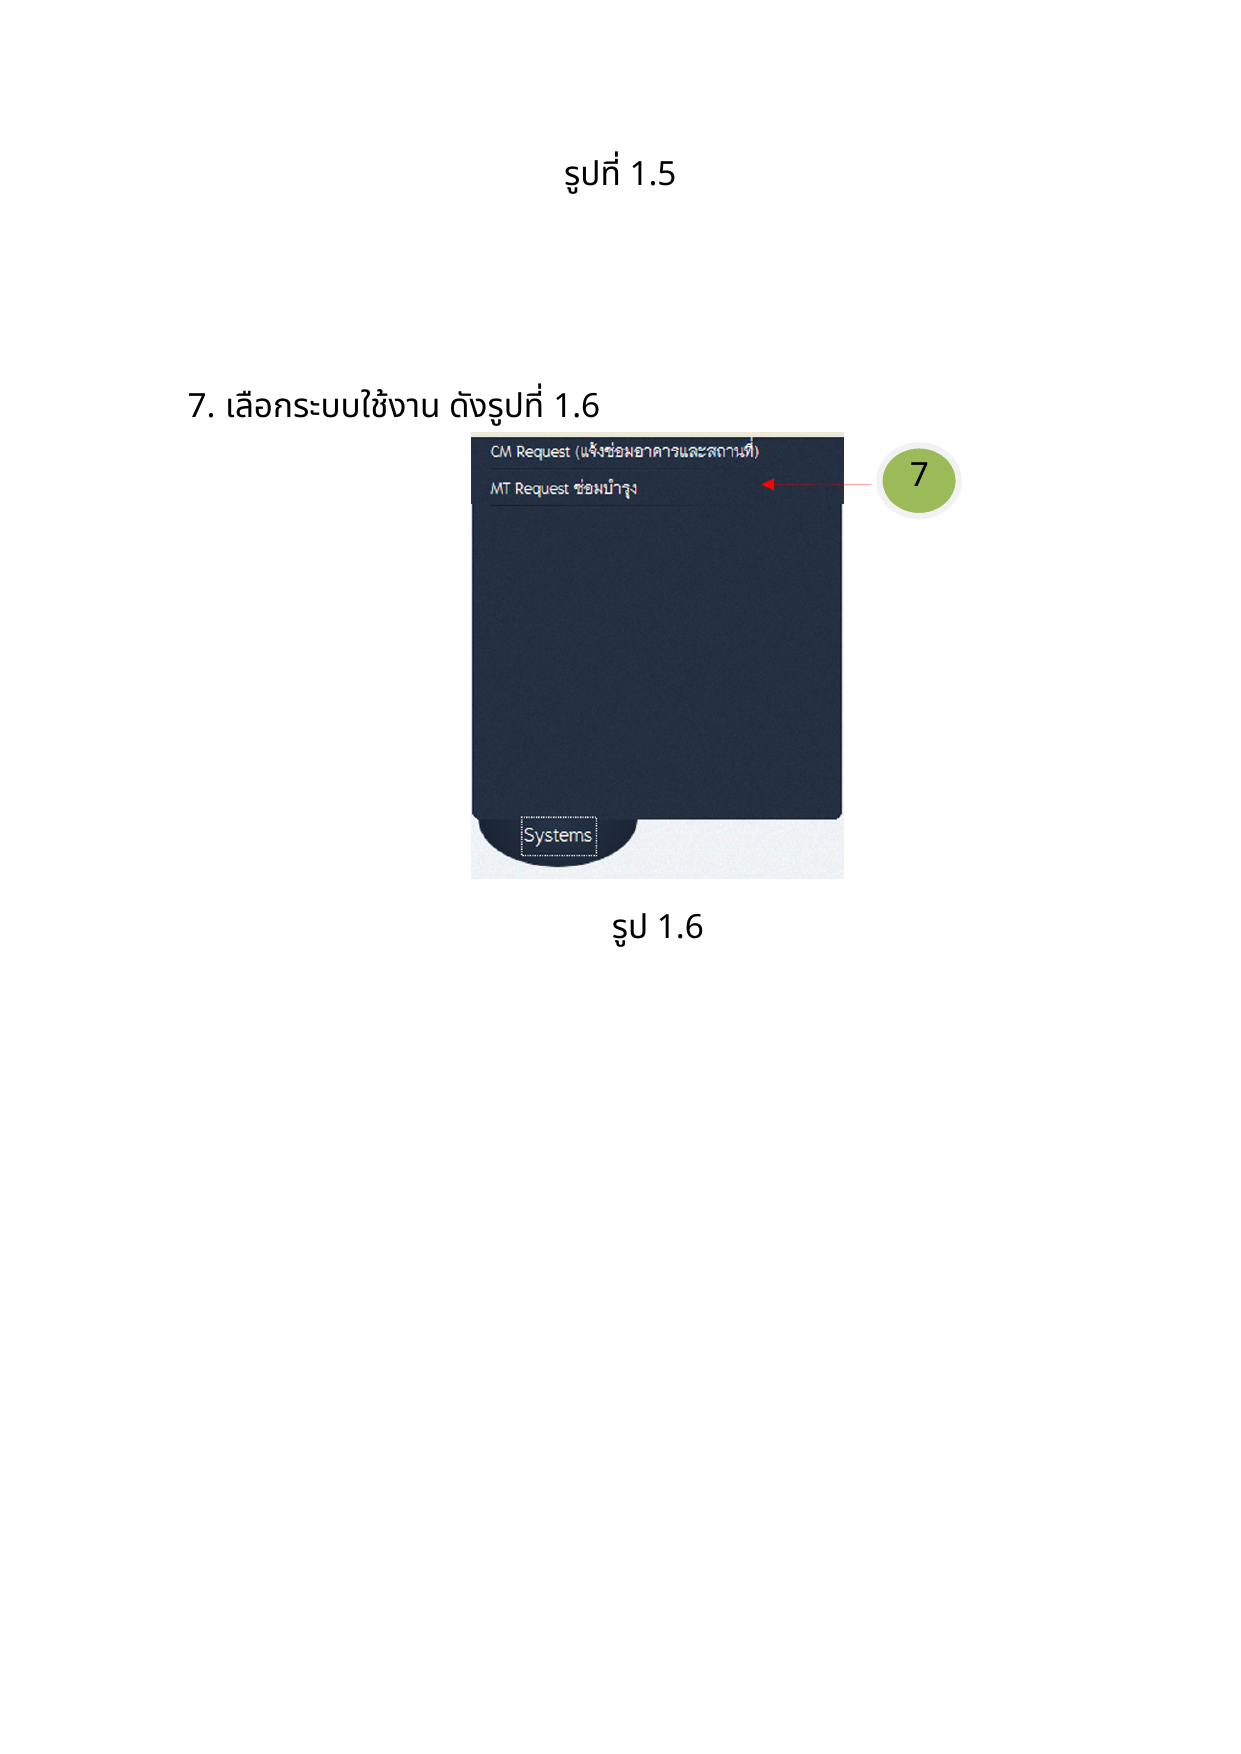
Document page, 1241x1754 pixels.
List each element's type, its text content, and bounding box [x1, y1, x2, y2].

text รูปที่ 1.5 [150, 150, 1090, 201]
text รูป 1.6 [150, 903, 1090, 954]
picture [471, 432, 844, 879]
list เลือกระบบใช้งาน ดังรูปที่ 1.6 [187, 382, 1090, 433]
